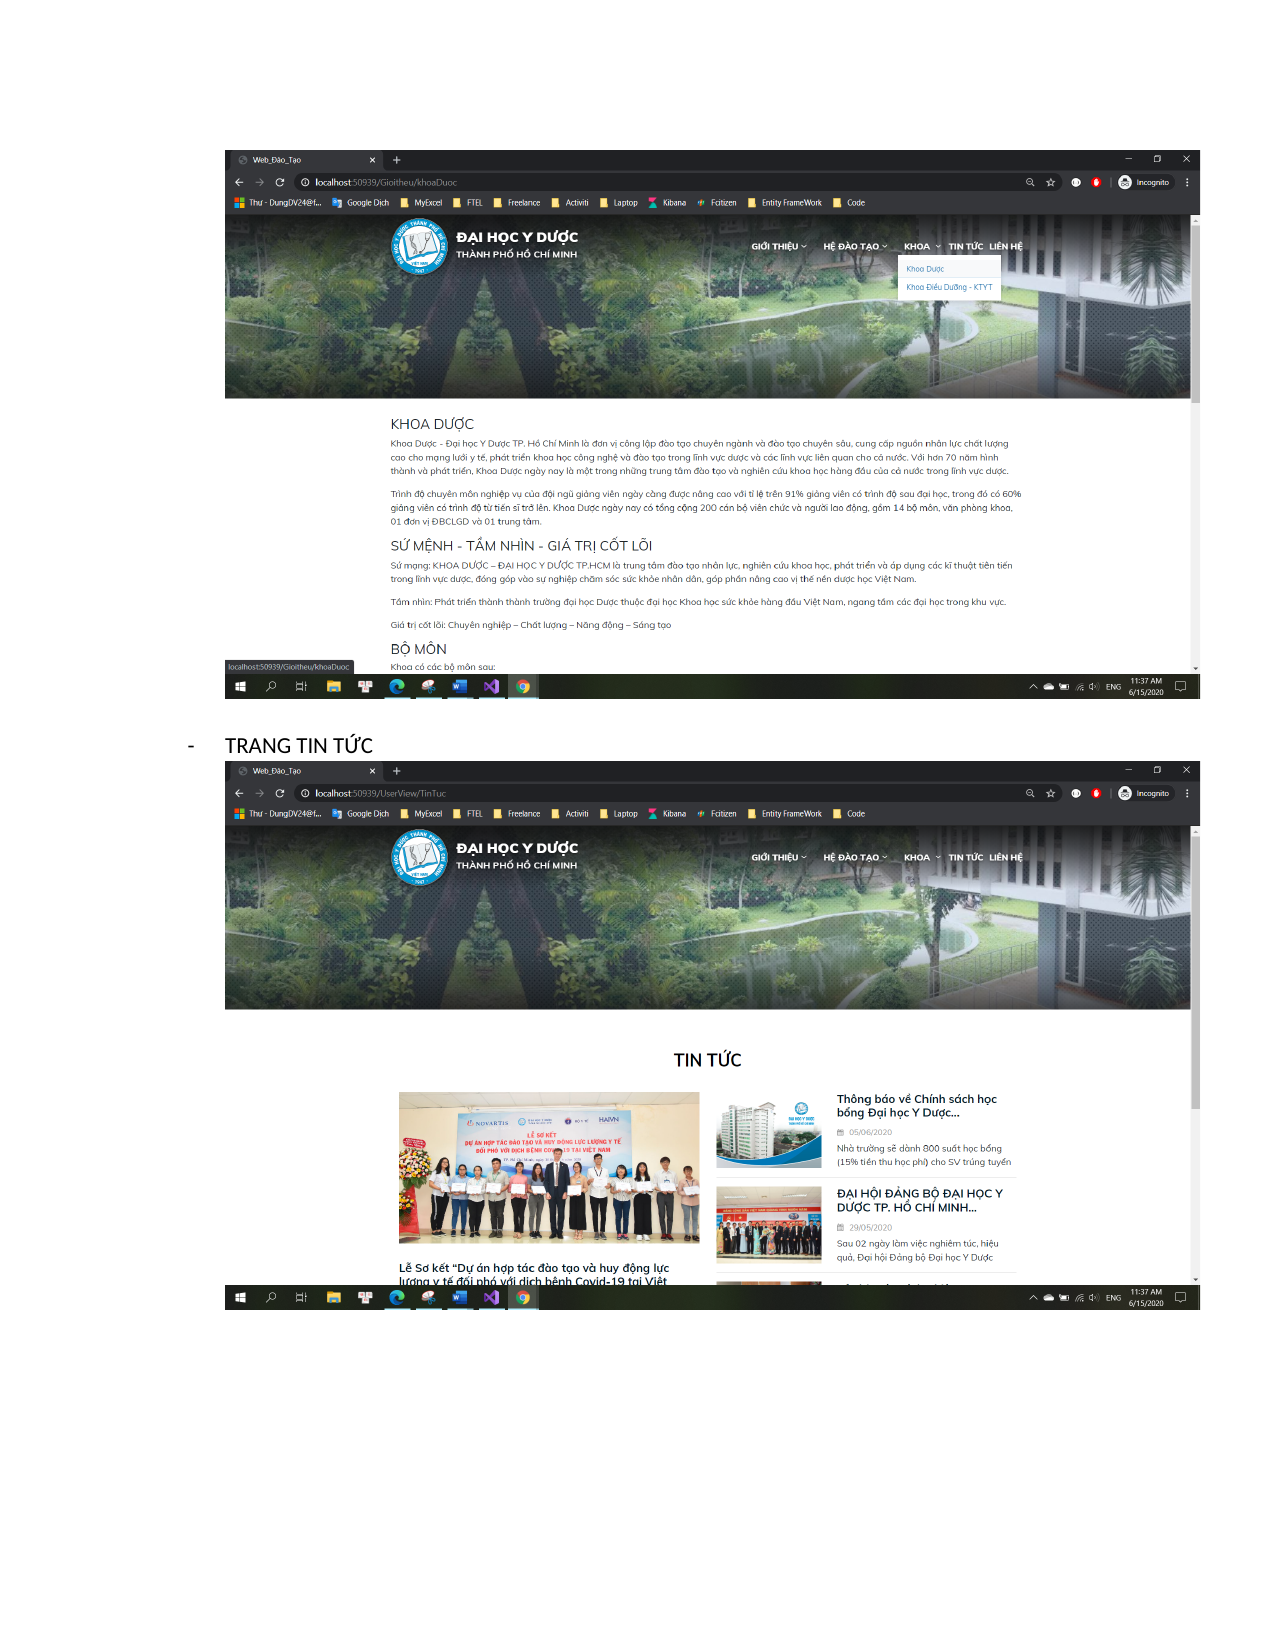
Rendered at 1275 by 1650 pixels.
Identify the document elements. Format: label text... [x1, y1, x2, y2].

picture [225, 761, 1200, 1310]
picture [225, 150, 1200, 699]
list TRANG TIN TỨC [187, 731, 1125, 759]
